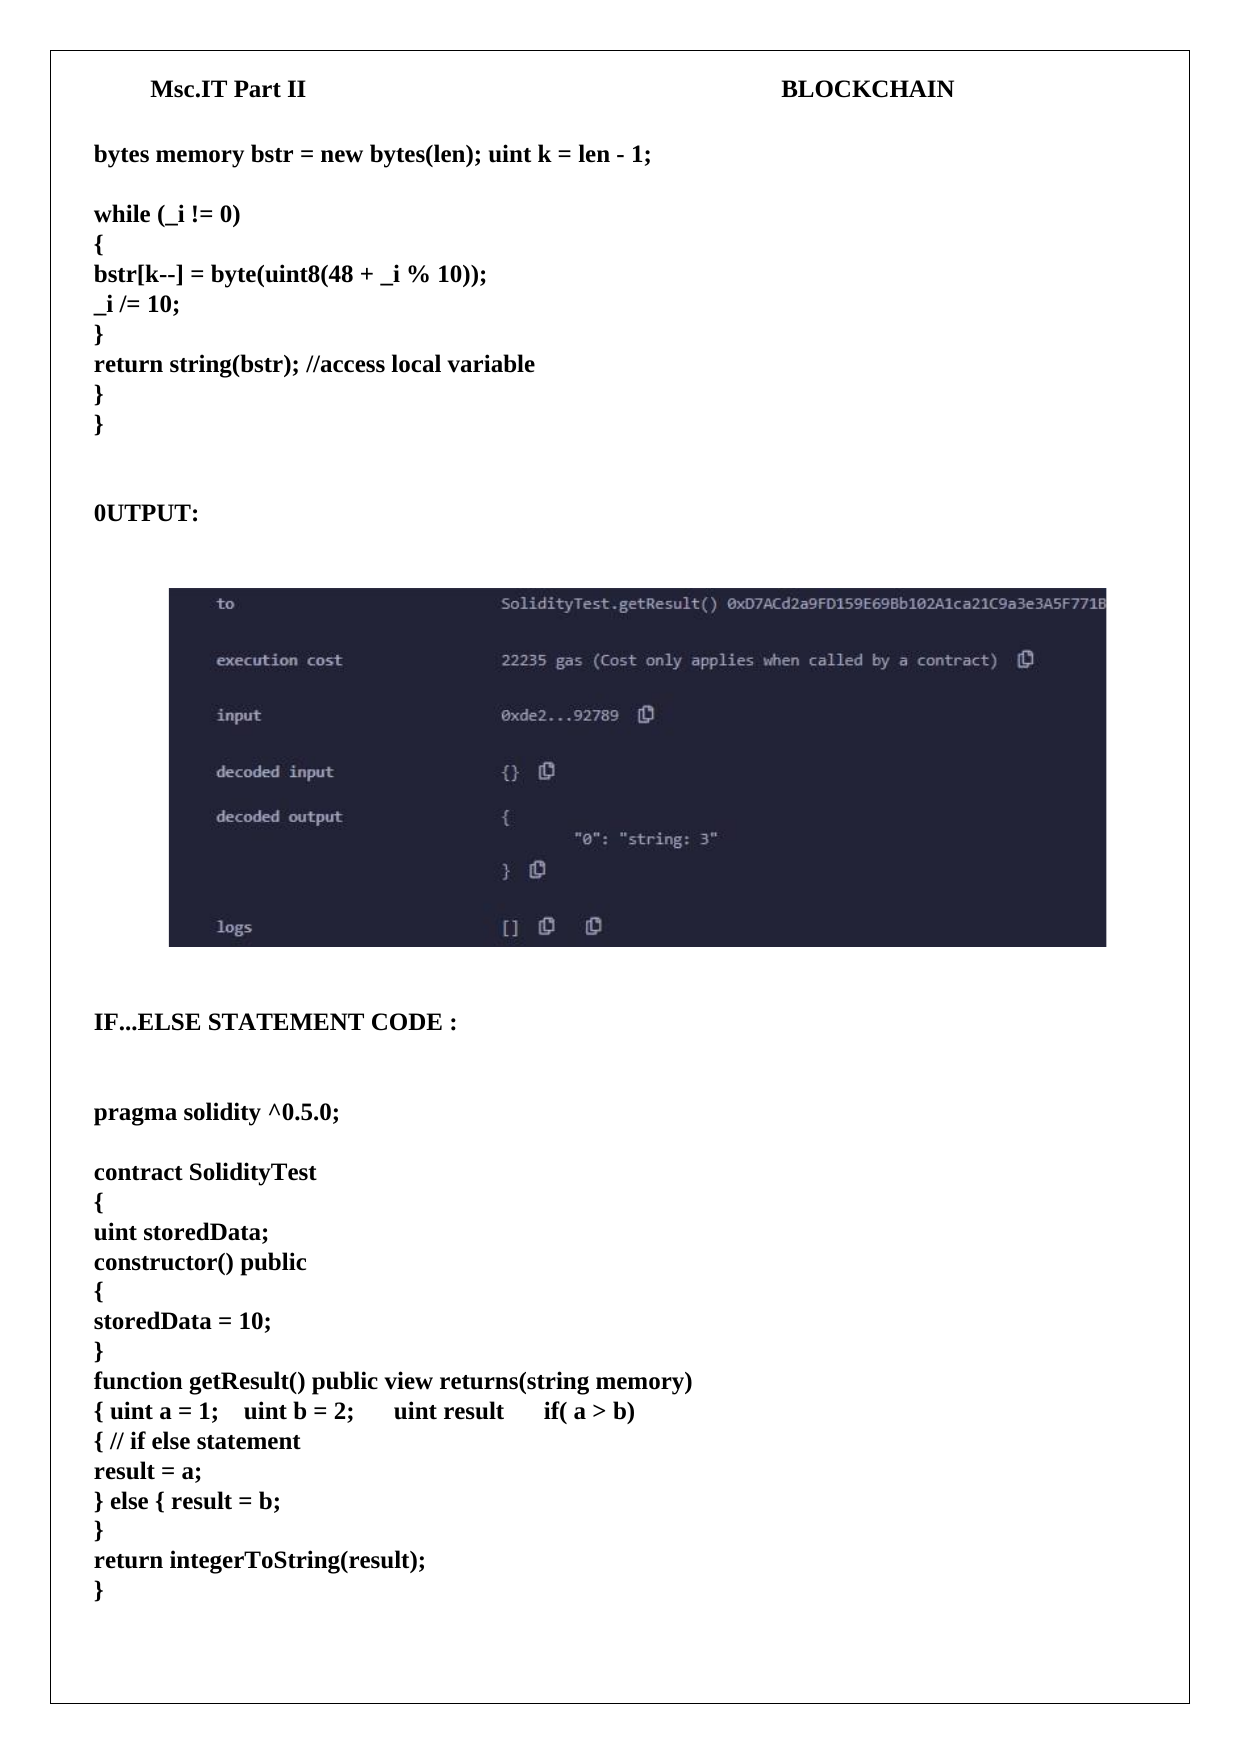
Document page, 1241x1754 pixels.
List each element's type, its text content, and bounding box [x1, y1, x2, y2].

text function getResult() public view returns(string memory) [94, 1366, 1153, 1395]
text { // if else statement [94, 1426, 1153, 1455]
text contract SolidityTest [94, 1157, 1153, 1186]
text IF...ELSE STATEMENT CODE : [94, 1007, 1153, 1036]
text uint storedData; [94, 1217, 1153, 1245]
text } [94, 1575, 1153, 1604]
text } [94, 319, 1153, 348]
text constructor() public [94, 1247, 1153, 1275]
text bytes memory bstr = new bytes(len); uint k = len - 1; [94, 139, 1153, 168]
text } [94, 379, 1153, 407]
text } [94, 409, 1153, 437]
text } else { result = b; [94, 1486, 1153, 1514]
text pragma solidity ^0.5.0; [94, 1097, 1153, 1126]
text storedData = 10; [94, 1306, 1153, 1335]
text 0UTPUT: [94, 498, 1153, 527]
text return string(bstr); //access local variable [94, 349, 1153, 378]
text { [94, 1276, 1153, 1305]
text while (_i != 0) [94, 199, 1153, 228]
text { uint a = 1; uint b = 2; uint result if( a > b) [94, 1396, 1153, 1425]
text _i /= 10; [94, 289, 1153, 318]
text { [94, 1187, 1153, 1216]
text return integerToString(result); [94, 1546, 1153, 1574]
text } [94, 1336, 1153, 1365]
text } [94, 1516, 1153, 1544]
text bstr[k--] = byte(uint8(48 + _i % 10)); [94, 259, 1153, 288]
picture [168, 588, 1107, 947]
text result = a; [94, 1456, 1153, 1484]
text { [94, 229, 1153, 258]
